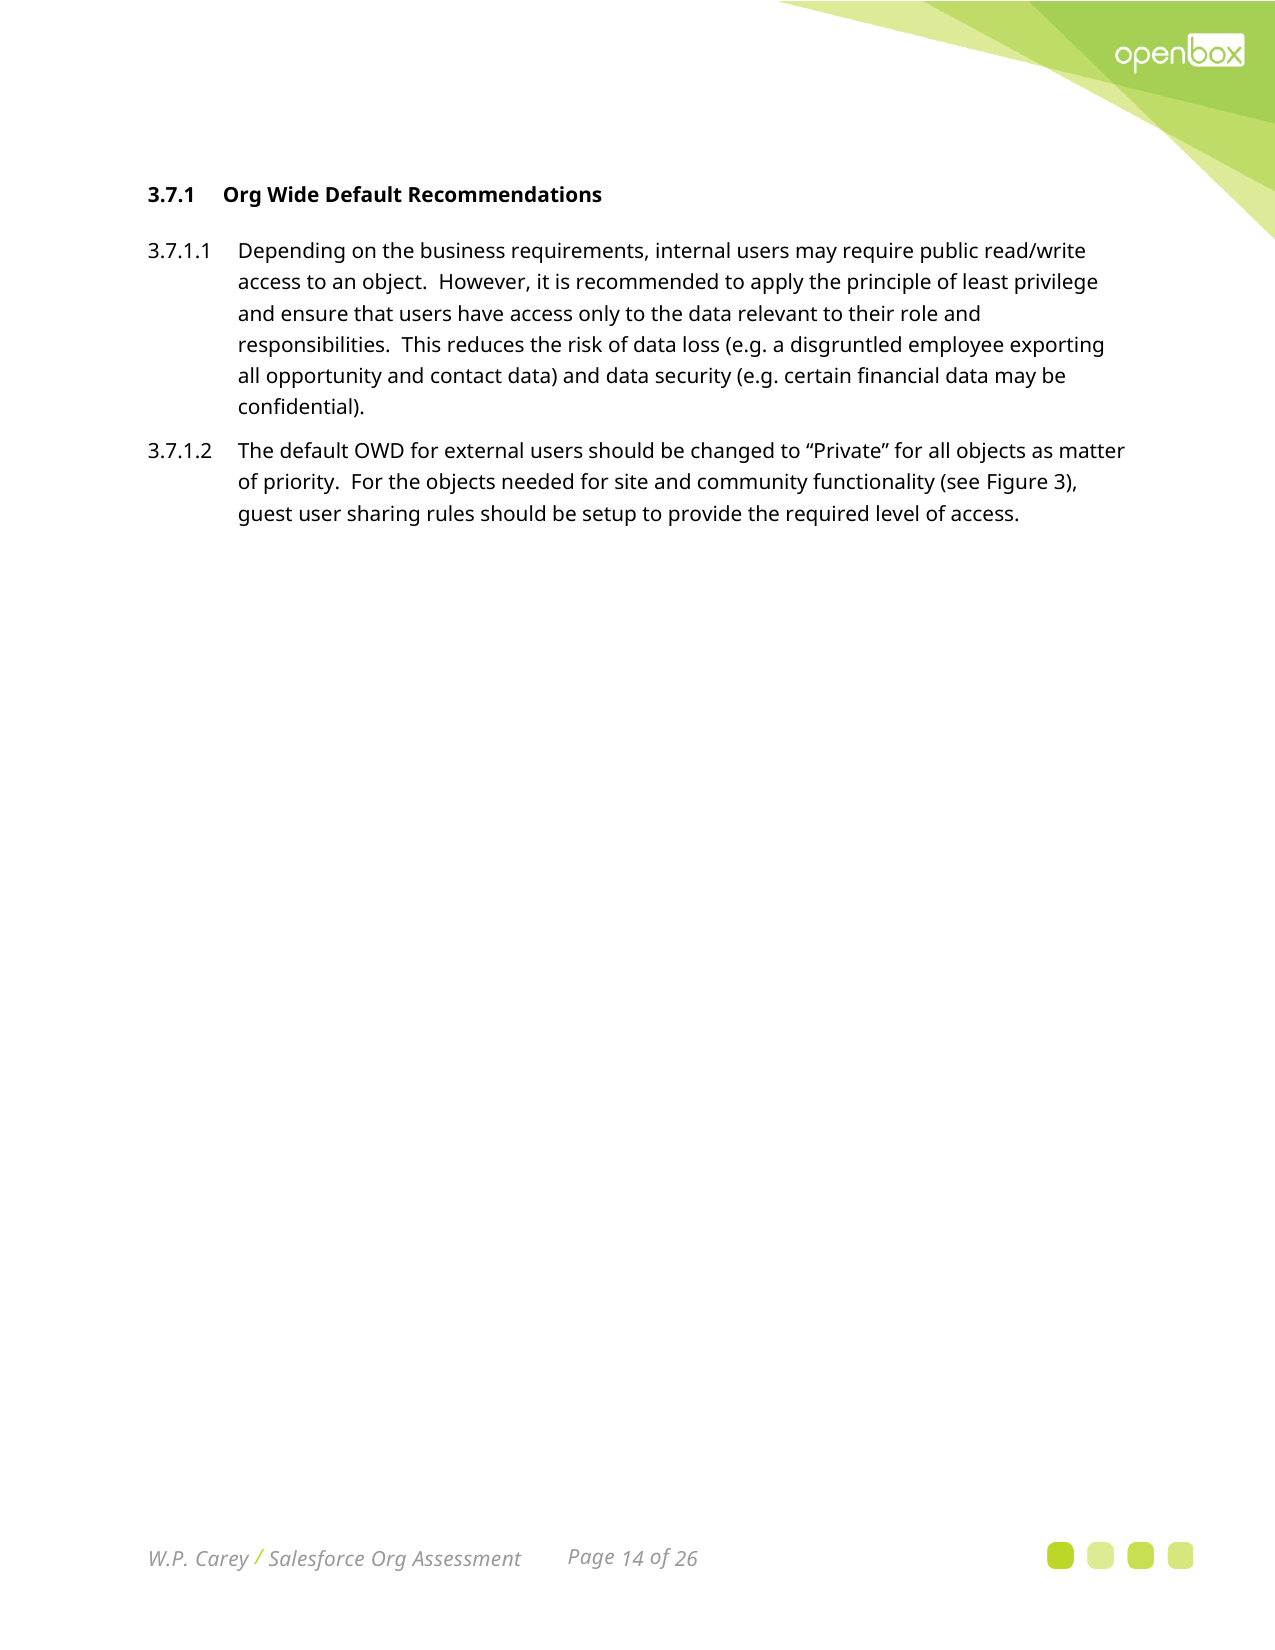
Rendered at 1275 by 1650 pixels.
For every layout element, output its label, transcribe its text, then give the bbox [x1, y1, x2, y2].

subtitle The default OWD for external users should be changed to “Private” for all objects as matter of priority. For the objects needed for site and community functionality (see Figure 3), guest user sharing rules should be setup to provide the required level of access. [148, 433, 1127, 527]
picture [1046, 1542, 1193, 1569]
picture [395, 1, 1275, 267]
subtitle Depending on the business requirements, internal users may require public read/write access to an object. However, it is recommended to apply the principle of least privilege and ensure that users have access only to the data relevant to their role and responsibilities. This reduces the risk of data loss (e.g. a disgruntled employee exporting all opportunity and contact data) and data security (e.g. certain financial data may be confidential). [148, 233, 1127, 421]
subtitle Org Wide Default Recommendations [148, 177, 1127, 208]
